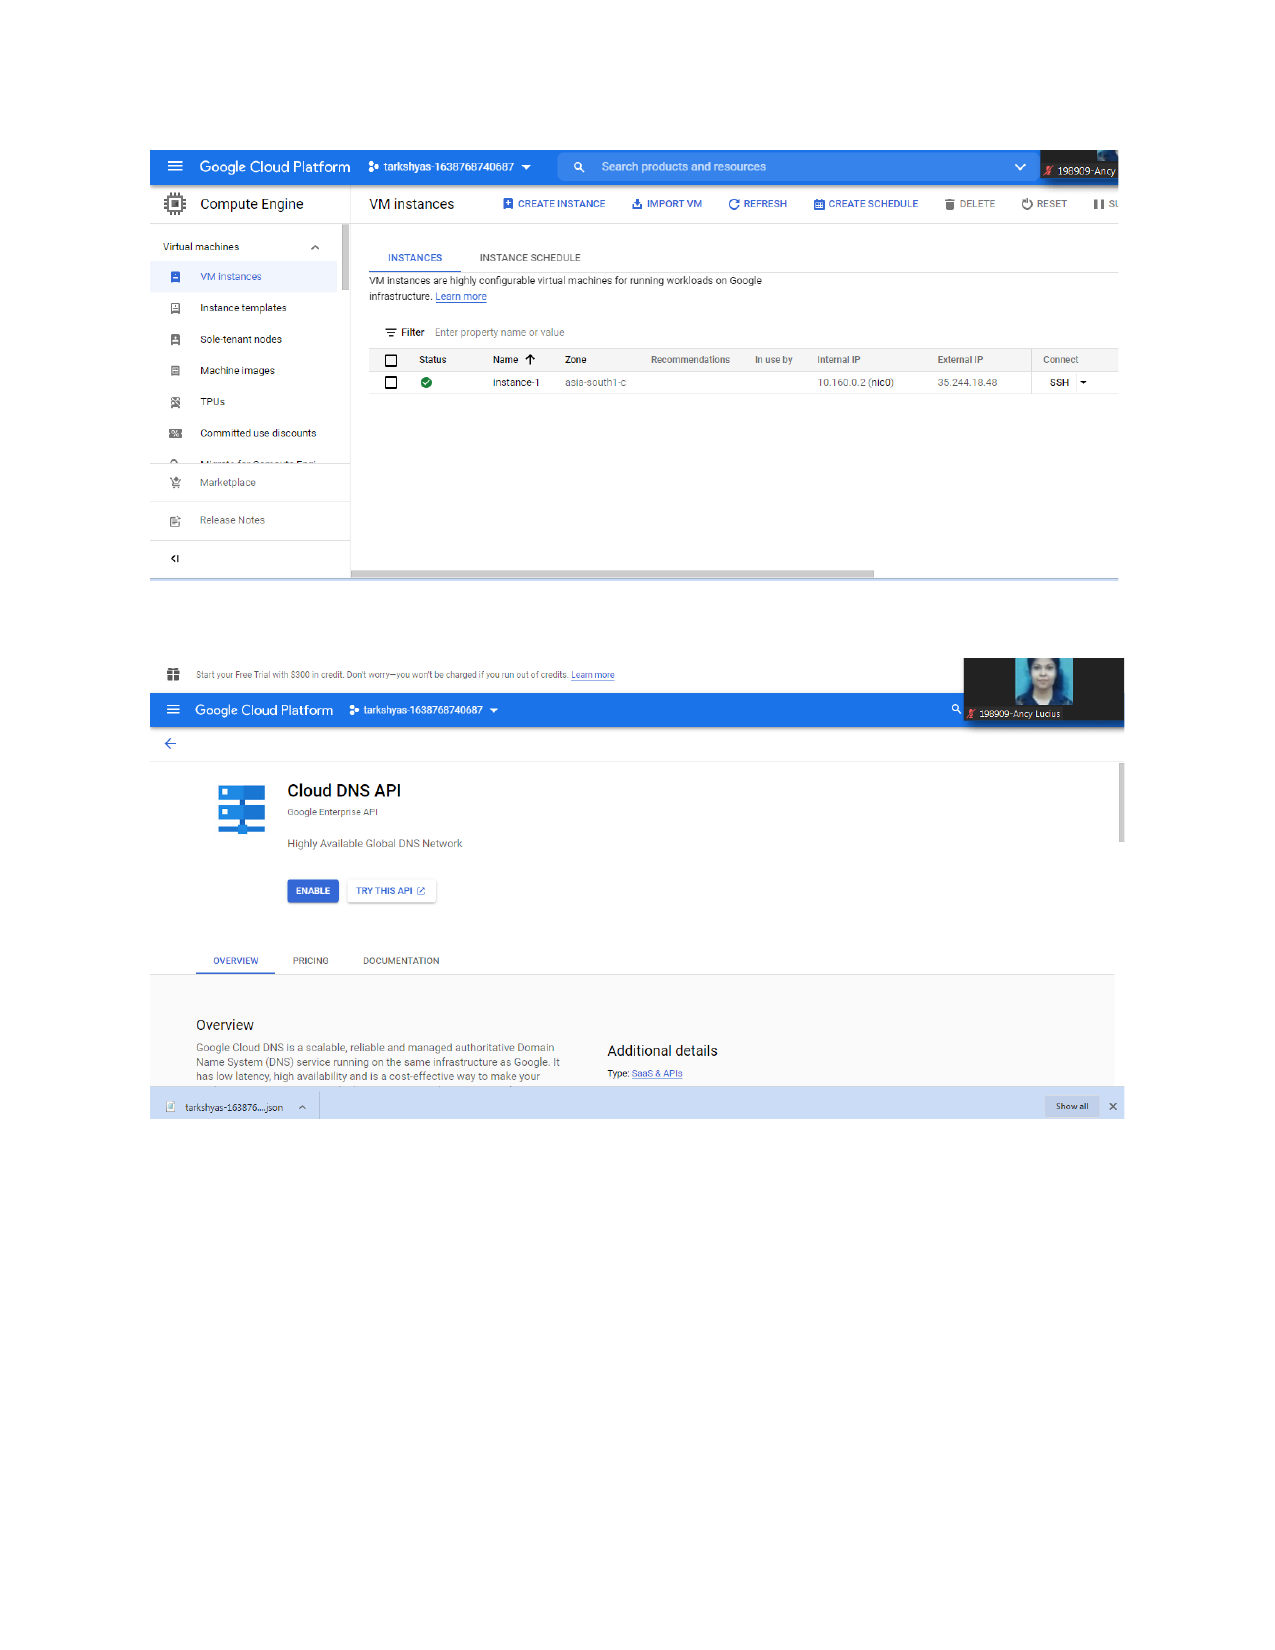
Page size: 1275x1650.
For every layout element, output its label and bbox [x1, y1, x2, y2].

picture [150, 150, 1119, 581]
picture [150, 658, 1125, 1119]
